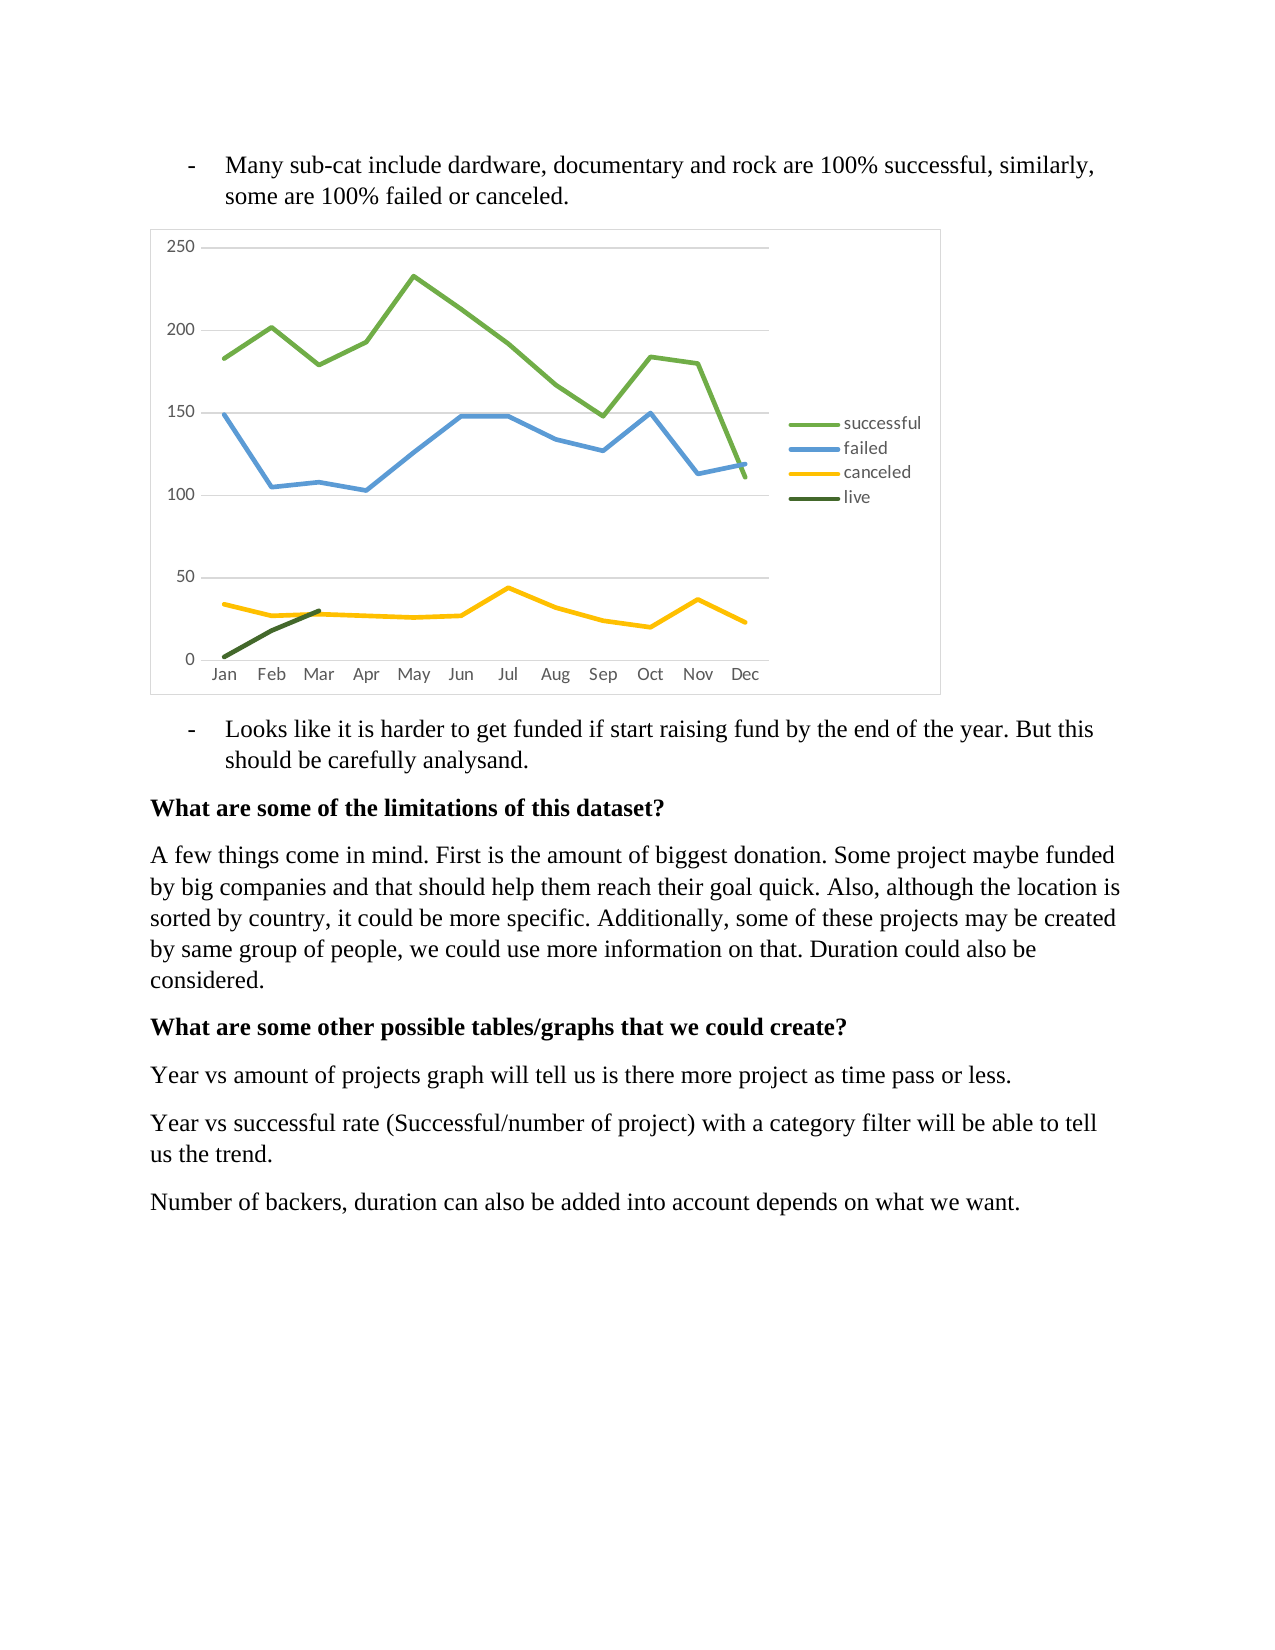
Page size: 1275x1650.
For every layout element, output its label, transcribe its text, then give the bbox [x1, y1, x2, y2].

text What are some other possible tables/graphs that we could create? [150, 1012, 1125, 1041]
text What are some of the limitations of this dataset? [150, 793, 1125, 822]
text Year vs successful rate (Successful/number of project) with a category filter will be able to tell us the trend. [150, 1108, 1125, 1168]
text Number of backers, duration can also be added into account depends on what we want. [150, 1187, 1125, 1215]
list Looks like it is harder to get funded if start raising fund by the end of the year. But this should be carefully analysand. [187, 714, 1125, 774]
text Year vs amount of projects graph will tell us is there more project as time pass or less. [150, 1060, 1125, 1089]
list Many sub-cat include dardware, documentary and rock are 100% successful, similarly, some are 100% failed or canceled. [187, 150, 1125, 210]
text A few things come in mind. First is the amount of biggest donation. Some project maybe funded by big companies and that should help them reach their goal quick. Also, although the location is sorted by country, it could be more specific. Additionally, some of these projects may be created by same group of people, we could use more information on that. Duration could also be considered. [150, 841, 1125, 993]
